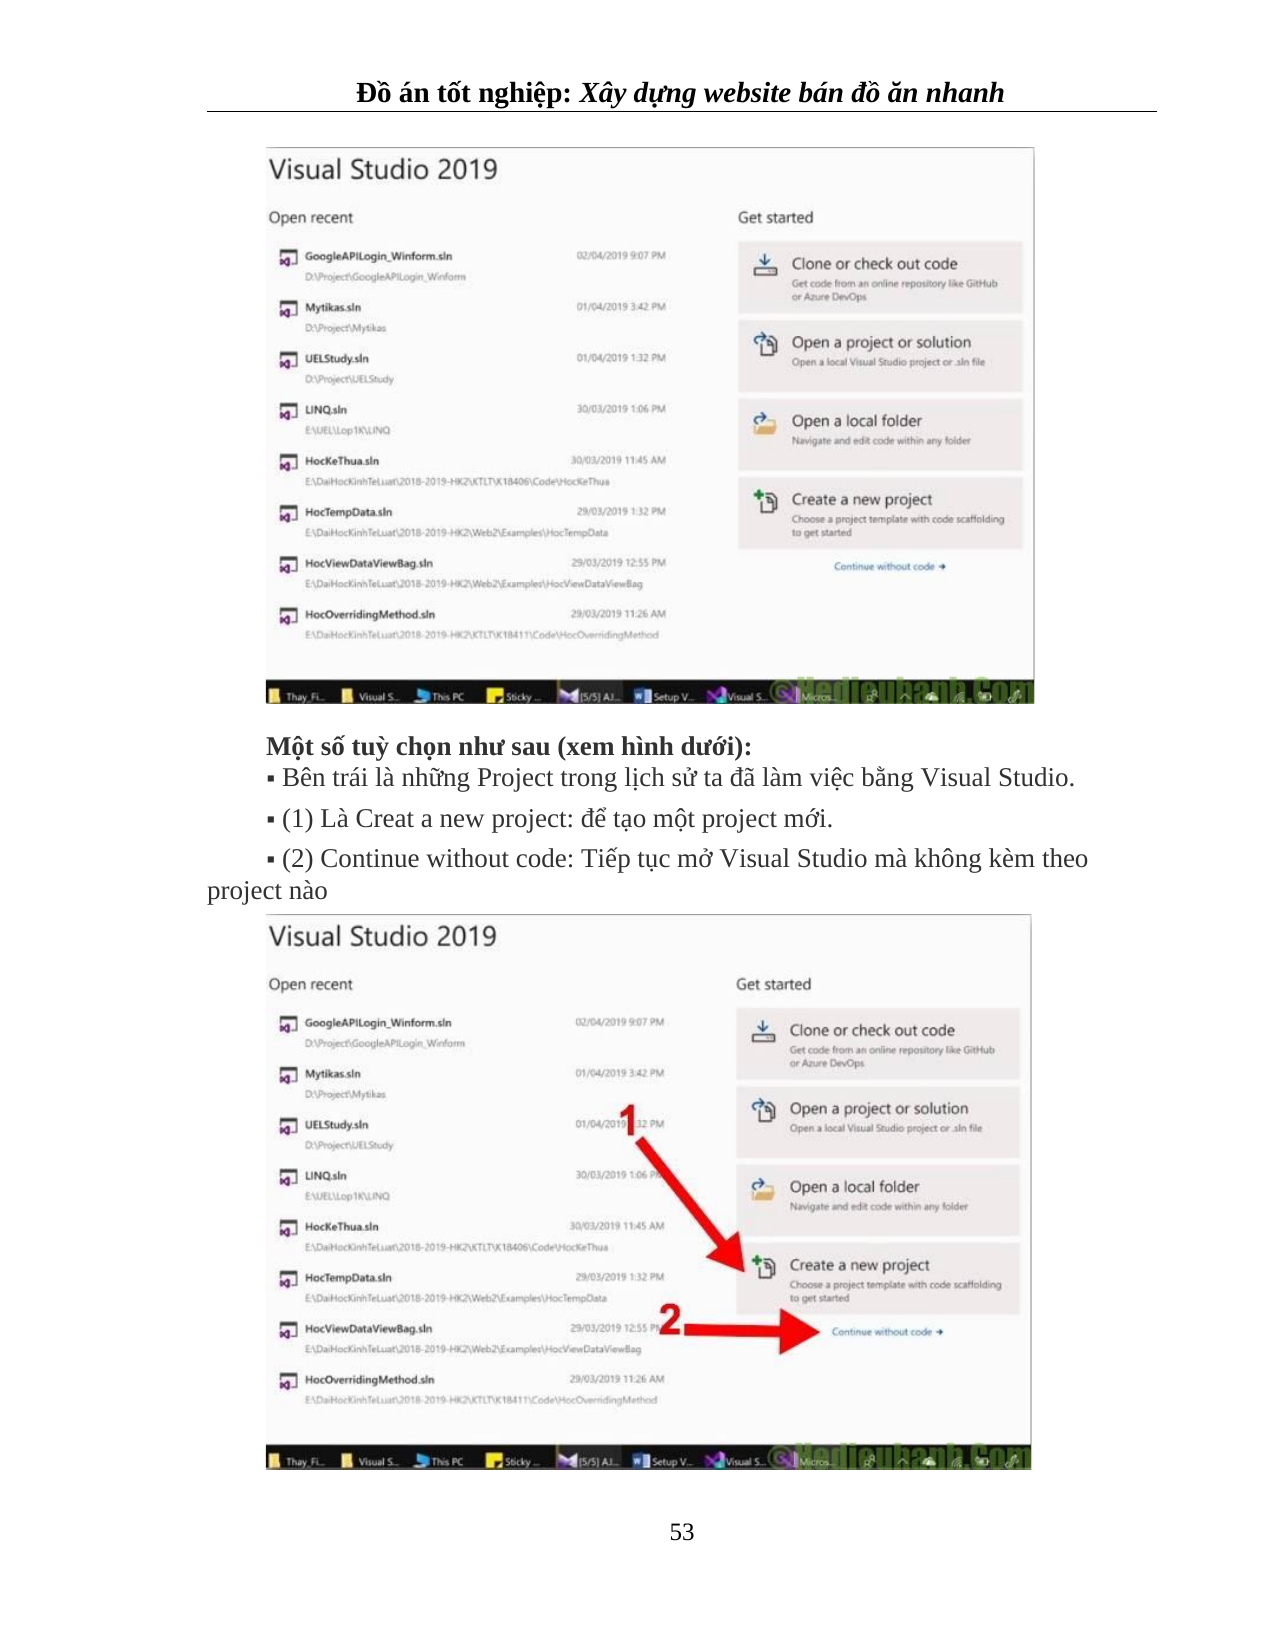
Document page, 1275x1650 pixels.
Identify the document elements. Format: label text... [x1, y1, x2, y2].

list Bên trái là những Project trong lịch sử ta đã làm việc bằng Visual Studio. [207, 762, 1157, 793]
picture [265, 147, 1035, 704]
list (1) Là Creat a new project: để tạo một project mới. [207, 802, 1157, 833]
text Một số tuỳ chọn như sau (xem hình dưới): [207, 730, 1157, 762]
list (2) Continue without code: Tiếp tục mở Visual Studio mà không kèm theo project nào [207, 843, 1157, 905]
picture [265, 914, 1032, 1470]
